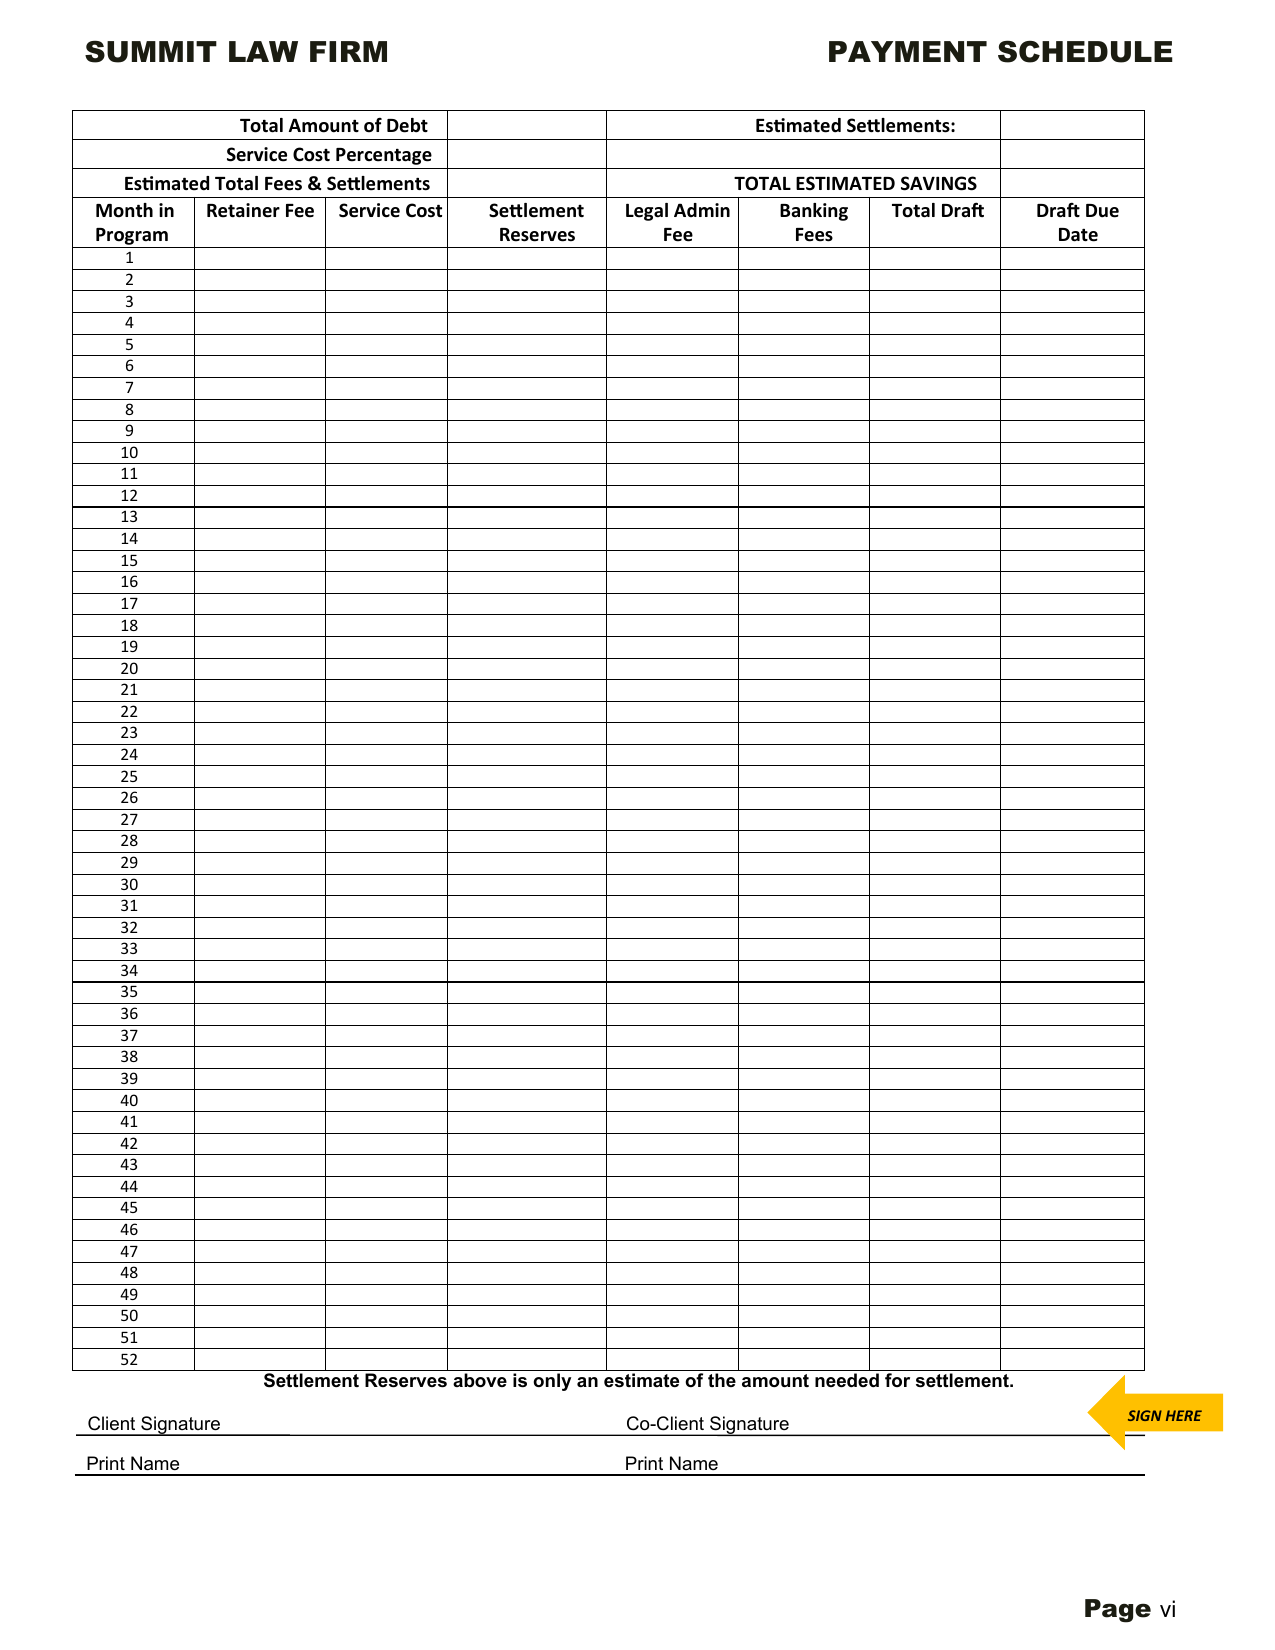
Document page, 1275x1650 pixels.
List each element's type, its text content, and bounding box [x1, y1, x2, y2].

table_cell [326, 594, 447, 614]
table_cell [326, 766, 447, 787]
table_cell [607, 356, 738, 377]
table_cell [870, 313, 1000, 334]
table_cell [195, 659, 325, 679]
table_cell [326, 831, 447, 852]
table_cell [195, 270, 325, 290]
table_cell [448, 637, 606, 657]
table_cell [448, 831, 606, 852]
table_cell [326, 1220, 447, 1240]
table_cell [195, 766, 325, 787]
table_cell [607, 1306, 738, 1327]
table_cell [1001, 961, 1144, 981]
table_cell [326, 1241, 447, 1262]
table_cell [739, 1177, 869, 1197]
table_cell [195, 983, 325, 1003]
table_cell 29 [73, 853, 194, 873]
table_cell [739, 1069, 869, 1089]
table_cell [448, 169, 606, 197]
table_cell 15 [73, 551, 194, 571]
table_cell [448, 680, 606, 701]
table_cell [870, 1047, 1000, 1068]
table_cell [739, 983, 869, 1003]
table_cell [1001, 810, 1144, 830]
table_cell [739, 810, 869, 830]
table_cell [448, 766, 606, 787]
table_cell [448, 1155, 606, 1176]
table_cell [1001, 1112, 1144, 1132]
table_cell [870, 421, 1000, 442]
table_cell [739, 1004, 869, 1024]
table_cell [607, 723, 738, 744]
table_cell [1001, 313, 1144, 334]
table_cell [448, 529, 606, 549]
table_cell [1001, 443, 1144, 463]
table_cell [448, 810, 606, 830]
table_cell [448, 853, 606, 873]
table_cell [870, 248, 1000, 269]
table_cell [607, 961, 738, 981]
table_cell [739, 766, 869, 787]
table_cell [448, 1112, 606, 1132]
table_cell [448, 702, 606, 722]
table_cell [607, 702, 738, 722]
table_cell [607, 1047, 738, 1068]
table_cell [739, 1026, 869, 1046]
table_cell [739, 939, 869, 960]
table_cell [195, 313, 325, 334]
table_cell [870, 594, 1000, 614]
table_cell [739, 400, 869, 420]
table_cell [195, 1198, 325, 1219]
table_cell 13 [73, 508, 194, 528]
table_cell [739, 270, 869, 290]
table_cell [1001, 1285, 1144, 1305]
table_cell [1001, 486, 1144, 506]
table_cell [607, 270, 738, 290]
table_cell [195, 831, 325, 852]
table_cell [607, 680, 738, 701]
table_cell [607, 1198, 738, 1219]
table_cell [739, 875, 869, 895]
table_cell [1001, 1047, 1144, 1068]
table_cell [326, 702, 447, 722]
table_cell [195, 1112, 325, 1132]
table_cell [1001, 896, 1144, 917]
table_cell [195, 1263, 325, 1284]
table_cell [1001, 551, 1144, 571]
table_cell [739, 1090, 869, 1111]
table_cell [739, 637, 869, 657]
table_cell [448, 1263, 606, 1284]
table_cell [195, 1328, 325, 1348]
table_cell [870, 766, 1000, 787]
table_cell [607, 1090, 738, 1111]
table_cell [870, 529, 1000, 549]
table_cell [870, 291, 1000, 312]
table_cell [607, 939, 738, 960]
table_cell [1001, 637, 1144, 657]
table_cell [326, 659, 447, 679]
table_cell [195, 896, 325, 917]
table_cell [195, 572, 325, 593]
table_cell [326, 939, 447, 960]
table_cell [607, 248, 738, 269]
table_cell 51 [73, 1328, 194, 1348]
table_cell [607, 1328, 738, 1348]
table_cell [326, 983, 447, 1003]
table_cell [739, 788, 869, 809]
table_cell [448, 378, 606, 398]
table_cell [326, 486, 447, 506]
table_cell [870, 853, 1000, 873]
table_cell [326, 1047, 447, 1068]
table_cell [195, 875, 325, 895]
table_cell [326, 400, 447, 420]
table_cell [1001, 464, 1144, 485]
table_cell [1001, 378, 1144, 398]
table_cell [326, 1349, 447, 1370]
table_cell [448, 1134, 606, 1154]
table_cell [326, 1328, 447, 1348]
table_cell [870, 1134, 1000, 1154]
table_cell [739, 896, 869, 917]
table_cell [607, 378, 738, 398]
table_cell Banking Fees [739, 198, 869, 247]
table_cell [326, 853, 447, 873]
table_cell [739, 443, 869, 463]
table_cell [870, 939, 1000, 960]
table_cell [448, 421, 606, 442]
table_cell [739, 680, 869, 701]
table_cell Service Cost Percentage [73, 140, 447, 168]
table_cell [326, 1306, 447, 1327]
table_cell [1001, 1177, 1144, 1197]
table_cell [739, 831, 869, 852]
table_cell [607, 529, 738, 549]
table_cell [195, 1306, 325, 1327]
table_cell [607, 140, 1000, 168]
table_cell [195, 637, 325, 657]
table_cell [739, 1198, 869, 1219]
table_cell 8 [73, 400, 194, 420]
table_cell [607, 831, 738, 852]
table_cell [1001, 248, 1144, 269]
table_cell [607, 1285, 738, 1305]
table_cell [326, 1263, 447, 1284]
table_cell [326, 745, 447, 765]
table_cell [195, 723, 325, 744]
table_cell [195, 551, 325, 571]
table_cell [448, 551, 606, 571]
table_cell [326, 810, 447, 830]
table_cell [448, 335, 606, 355]
table_cell [326, 896, 447, 917]
table_cell 50 [73, 1306, 194, 1327]
table_cell [870, 335, 1000, 355]
table_cell 43 [73, 1155, 194, 1176]
table_cell [1001, 400, 1144, 420]
table_cell [607, 766, 738, 787]
table_cell [448, 1090, 606, 1111]
table_cell [326, 1177, 447, 1197]
table_cell [1001, 169, 1144, 197]
table_cell [448, 875, 606, 895]
table_cell 7 [73, 378, 194, 398]
table_cell [326, 1285, 447, 1305]
table_cell [870, 572, 1000, 593]
table_cell 26 [73, 788, 194, 809]
table_cell [448, 400, 606, 420]
table_cell [195, 788, 325, 809]
table_cell 16 [73, 572, 194, 593]
table_cell [739, 464, 869, 485]
table_cell [448, 1047, 606, 1068]
table_cell [1001, 291, 1144, 312]
table_cell [448, 961, 606, 981]
table_cell [326, 875, 447, 895]
table_cell 11 [73, 464, 194, 485]
table_cell [1001, 1026, 1144, 1046]
table_cell [870, 788, 1000, 809]
table_cell [326, 1026, 447, 1046]
table_cell 10 [73, 443, 194, 463]
table_cell [448, 1026, 606, 1046]
table_cell [739, 1241, 869, 1262]
table_cell 45 [73, 1198, 194, 1219]
table_cell [195, 810, 325, 830]
table_cell [870, 702, 1000, 722]
table_cell 2 [73, 270, 194, 290]
table_cell [870, 918, 1000, 938]
table_cell [1001, 702, 1144, 722]
table_cell 34 [73, 961, 194, 981]
table_cell 37 [73, 1026, 194, 1046]
table_cell [448, 486, 606, 506]
table_cell [448, 356, 606, 377]
table_cell [1001, 723, 1144, 744]
table_cell [326, 788, 447, 809]
table_cell [1001, 680, 1144, 701]
table_cell [326, 356, 447, 377]
table_cell 24 [73, 745, 194, 765]
table_cell [870, 810, 1000, 830]
table_cell [448, 983, 606, 1003]
table_cell [739, 291, 869, 312]
table_cell [326, 1004, 447, 1024]
table_cell [326, 961, 447, 981]
table_cell [607, 594, 738, 614]
table_cell [1001, 615, 1144, 636]
table_cell [326, 270, 447, 290]
table_cell 23 [73, 723, 194, 744]
table_cell [195, 918, 325, 938]
table_cell [739, 529, 869, 549]
table_cell [1001, 1134, 1144, 1154]
table_cell [326, 1198, 447, 1219]
table_cell [739, 745, 869, 765]
table_cell [326, 335, 447, 355]
table_cell [448, 615, 606, 636]
table_cell [448, 896, 606, 917]
table_cell [195, 1026, 325, 1046]
table_cell [607, 313, 738, 334]
table_cell Settlement Reserves [448, 198, 606, 247]
table_cell [739, 961, 869, 981]
table_cell [607, 983, 738, 1003]
table_cell [1001, 421, 1144, 442]
table_cell [1001, 572, 1144, 593]
table_cell [739, 1134, 869, 1154]
table_cell [1001, 335, 1144, 355]
table_cell [607, 1069, 738, 1089]
table_cell [1001, 1328, 1144, 1348]
table_cell TOTAL ESTIMATED SAVINGS [607, 169, 1000, 197]
table_cell [195, 1177, 325, 1197]
table_cell [870, 443, 1000, 463]
table_cell [326, 637, 447, 657]
table_header Estimated Settlements: [607, 111, 1000, 139]
table_cell [1001, 983, 1144, 1003]
table_cell [870, 1328, 1000, 1348]
table_cell [195, 335, 325, 355]
table_cell [195, 508, 325, 528]
table_cell [739, 572, 869, 593]
table_cell [448, 1306, 606, 1327]
table_cell [607, 659, 738, 679]
table_cell [870, 680, 1000, 701]
table_cell [870, 1090, 1000, 1111]
table_cell [448, 1177, 606, 1197]
table_cell 36 [73, 1004, 194, 1024]
table_cell [195, 1220, 325, 1240]
table_cell [448, 248, 606, 269]
table_cell [607, 508, 738, 528]
table_cell [870, 508, 1000, 528]
table_cell [870, 961, 1000, 981]
table_cell [607, 853, 738, 873]
table_cell [195, 594, 325, 614]
table_cell 32 [73, 918, 194, 938]
table_cell [607, 291, 738, 312]
table_cell [1001, 831, 1144, 852]
table_cell [607, 1112, 738, 1132]
table_cell [195, 356, 325, 377]
table_cell [448, 1220, 606, 1240]
table_cell [448, 464, 606, 485]
table_cell [448, 594, 606, 614]
table_cell [739, 918, 869, 938]
table_cell [1001, 1349, 1144, 1370]
table_cell [870, 1220, 1000, 1240]
table_cell [195, 680, 325, 701]
table_cell 9 [73, 421, 194, 442]
table_cell [1001, 788, 1144, 809]
table_cell [448, 1349, 606, 1370]
table_cell 5 [73, 335, 194, 355]
table_cell [326, 1090, 447, 1111]
table_cell 40 [73, 1090, 194, 1111]
table_cell [1001, 529, 1144, 549]
table_cell [870, 464, 1000, 485]
table_cell [448, 508, 606, 528]
table_header [1001, 111, 1144, 139]
table_cell Legal Admin Fee [607, 198, 738, 247]
table_cell 41 [73, 1112, 194, 1132]
table_cell [448, 723, 606, 744]
table_cell [448, 270, 606, 290]
table_cell [1001, 918, 1144, 938]
table_cell 48 [73, 1263, 194, 1284]
table_cell Service Cost [326, 198, 447, 247]
table_cell [739, 1306, 869, 1327]
table_cell [195, 702, 325, 722]
table_cell [1001, 659, 1144, 679]
table_cell [739, 1220, 869, 1240]
table_cell 18 [73, 615, 194, 636]
table_cell [195, 1069, 325, 1089]
table_cell [607, 421, 738, 442]
table_cell [195, 1155, 325, 1176]
table_cell [739, 378, 869, 398]
table_cell 42 [73, 1134, 194, 1154]
table_cell [870, 659, 1000, 679]
table_cell [870, 1069, 1000, 1089]
table_cell [739, 335, 869, 355]
table_cell 47 [73, 1241, 194, 1262]
table_cell 12 [73, 486, 194, 506]
table_cell [870, 400, 1000, 420]
table_cell [739, 313, 869, 334]
table_cell [739, 421, 869, 442]
table_cell [1001, 508, 1144, 528]
table_header Total Amount of Debt [73, 111, 447, 139]
table_cell [1001, 1306, 1144, 1327]
table_cell [195, 464, 325, 485]
table_cell [195, 529, 325, 549]
table_cell Draft Due Date [1001, 198, 1144, 247]
table_cell [326, 551, 447, 571]
table_cell [1001, 270, 1144, 290]
table_cell [607, 464, 738, 485]
table_cell [739, 659, 869, 679]
table_cell 35 [73, 983, 194, 1003]
table_cell 19 [73, 637, 194, 657]
table_cell 27 [73, 810, 194, 830]
table_cell [607, 615, 738, 636]
table_cell [870, 1004, 1000, 1024]
table_cell [195, 1285, 325, 1305]
table_cell [607, 1155, 738, 1176]
table_cell [448, 659, 606, 679]
table_cell [195, 443, 325, 463]
table_cell [607, 1004, 738, 1024]
table_cell 49 [73, 1285, 194, 1305]
table_cell [448, 1069, 606, 1089]
table_cell [195, 1090, 325, 1111]
table_cell [1001, 1198, 1144, 1219]
table_cell [326, 680, 447, 701]
table_cell [448, 745, 606, 765]
table_cell [870, 831, 1000, 852]
table_cell [326, 508, 447, 528]
table_cell [607, 572, 738, 593]
table_cell [448, 572, 606, 593]
table_cell Total Draft [870, 198, 1000, 247]
table_cell [870, 1285, 1000, 1305]
table_cell [326, 1155, 447, 1176]
table_cell [607, 637, 738, 657]
table_cell [739, 508, 869, 528]
table_cell 52 [73, 1349, 194, 1370]
table_cell [448, 1285, 606, 1305]
table_cell [448, 140, 606, 168]
table_cell [1001, 356, 1144, 377]
table_cell [326, 615, 447, 636]
table_cell Month in Program [73, 198, 194, 247]
table_cell 31 [73, 896, 194, 917]
table_cell [1001, 1004, 1144, 1024]
table_cell [739, 723, 869, 744]
table_cell [607, 335, 738, 355]
table_cell [1001, 853, 1144, 873]
table_cell [870, 1177, 1000, 1197]
table_cell [448, 918, 606, 938]
table_cell [607, 1241, 738, 1262]
table_cell [870, 1263, 1000, 1284]
table_cell [1001, 766, 1144, 787]
table_cell [1001, 594, 1144, 614]
table_cell [607, 1177, 738, 1197]
table_cell [195, 400, 325, 420]
table_cell 46 [73, 1220, 194, 1240]
table_cell [870, 1026, 1000, 1046]
table_cell [326, 313, 447, 334]
table_cell [739, 356, 869, 377]
table_cell [870, 983, 1000, 1003]
table_cell [870, 551, 1000, 571]
table_cell [326, 443, 447, 463]
table_cell [870, 1198, 1000, 1219]
table_cell Retainer Fee [195, 198, 325, 247]
table_cell [870, 1112, 1000, 1132]
table_cell [326, 918, 447, 938]
table_cell [195, 939, 325, 960]
table_cell [1001, 1090, 1144, 1111]
table_cell [195, 1047, 325, 1068]
table_cell [739, 1349, 869, 1370]
table_cell 3 [73, 291, 194, 312]
table_cell [607, 400, 738, 420]
table_cell 38 [73, 1047, 194, 1068]
table_cell 44 [73, 1177, 194, 1197]
table_cell [739, 1263, 869, 1284]
table_cell [195, 1004, 325, 1024]
table_cell [870, 896, 1000, 917]
table_cell [607, 896, 738, 917]
table_cell [607, 551, 738, 571]
table_cell [326, 723, 447, 744]
table_cell [326, 421, 447, 442]
table_cell [448, 1328, 606, 1348]
table_cell 17 [73, 594, 194, 614]
table_cell [739, 1155, 869, 1176]
table_cell [739, 1328, 869, 1348]
table_cell [870, 745, 1000, 765]
table_cell [1001, 745, 1144, 765]
table_cell [870, 615, 1000, 636]
table_cell [1001, 140, 1144, 168]
table_cell [739, 486, 869, 506]
table_cell [607, 875, 738, 895]
table_cell [195, 1241, 325, 1262]
table_cell [195, 1134, 325, 1154]
table_cell [195, 1349, 325, 1370]
table_cell Estimated Total Fees & Settlements [73, 169, 447, 197]
table_cell [870, 1306, 1000, 1327]
table_cell [607, 443, 738, 463]
table_cell [1001, 1069, 1144, 1089]
table_cell [448, 313, 606, 334]
table_cell 39 [73, 1069, 194, 1089]
table_cell [326, 378, 447, 398]
table_cell [448, 939, 606, 960]
table_cell [195, 961, 325, 981]
table_cell [195, 745, 325, 765]
table_cell 30 [73, 875, 194, 895]
table_cell [607, 1263, 738, 1284]
table_cell [195, 853, 325, 873]
table_cell [607, 745, 738, 765]
table_cell [870, 1349, 1000, 1370]
table_cell [870, 723, 1000, 744]
table_cell [870, 637, 1000, 657]
table_cell [195, 421, 325, 442]
table_cell [870, 378, 1000, 398]
table_cell 22 [73, 702, 194, 722]
text Print Name Print Name [86, 1453, 1242, 1474]
table_cell [607, 486, 738, 506]
table_cell [739, 853, 869, 873]
table_cell [739, 551, 869, 571]
table_cell 4 [73, 313, 194, 334]
table_cell [1001, 939, 1144, 960]
table_cell [326, 1134, 447, 1154]
table_cell [870, 1241, 1000, 1262]
table_cell 20 [73, 659, 194, 679]
table_cell [739, 1285, 869, 1305]
table_cell [448, 443, 606, 463]
table_cell [870, 486, 1000, 506]
table_cell [448, 1198, 606, 1219]
table_cell 28 [73, 831, 194, 852]
table_cell 14 [73, 529, 194, 549]
table_cell [195, 248, 325, 269]
table_cell [607, 810, 738, 830]
table_cell [607, 1220, 738, 1240]
table_cell [870, 1155, 1000, 1176]
table_cell [870, 356, 1000, 377]
table_cell [195, 615, 325, 636]
table_cell [870, 875, 1000, 895]
table_cell [607, 788, 738, 809]
table_cell [739, 1047, 869, 1068]
table_cell [326, 248, 447, 269]
table_cell [195, 378, 325, 398]
table_cell [739, 594, 869, 614]
table_cell [739, 1112, 869, 1132]
table_cell 33 [73, 939, 194, 960]
table_cell 21 [73, 680, 194, 701]
table_cell [739, 615, 869, 636]
table_cell [448, 291, 606, 312]
table_cell [1001, 1263, 1144, 1284]
table_cell [448, 1241, 606, 1262]
table_cell [1001, 1241, 1144, 1262]
table_cell [195, 291, 325, 312]
table_cell 1 [73, 248, 194, 269]
table_cell [326, 572, 447, 593]
table_cell [739, 702, 869, 722]
table_cell 6 [73, 356, 194, 377]
table_cell [448, 1004, 606, 1024]
table_cell [326, 1069, 447, 1089]
table_cell [326, 464, 447, 485]
table_cell [607, 1026, 738, 1046]
table_cell [870, 270, 1000, 290]
table_header [448, 111, 606, 139]
table_cell [607, 1134, 738, 1154]
table_cell [195, 486, 325, 506]
table_cell [326, 291, 447, 312]
table_cell [1001, 1155, 1144, 1176]
table_cell [1001, 1220, 1144, 1240]
table_cell [607, 918, 738, 938]
table_cell 25 [73, 766, 194, 787]
table_cell [448, 788, 606, 809]
table_cell [326, 1112, 447, 1132]
table_cell [326, 529, 447, 549]
table_cell [1001, 875, 1144, 895]
table_cell [607, 1349, 738, 1370]
table_cell [739, 248, 869, 269]
